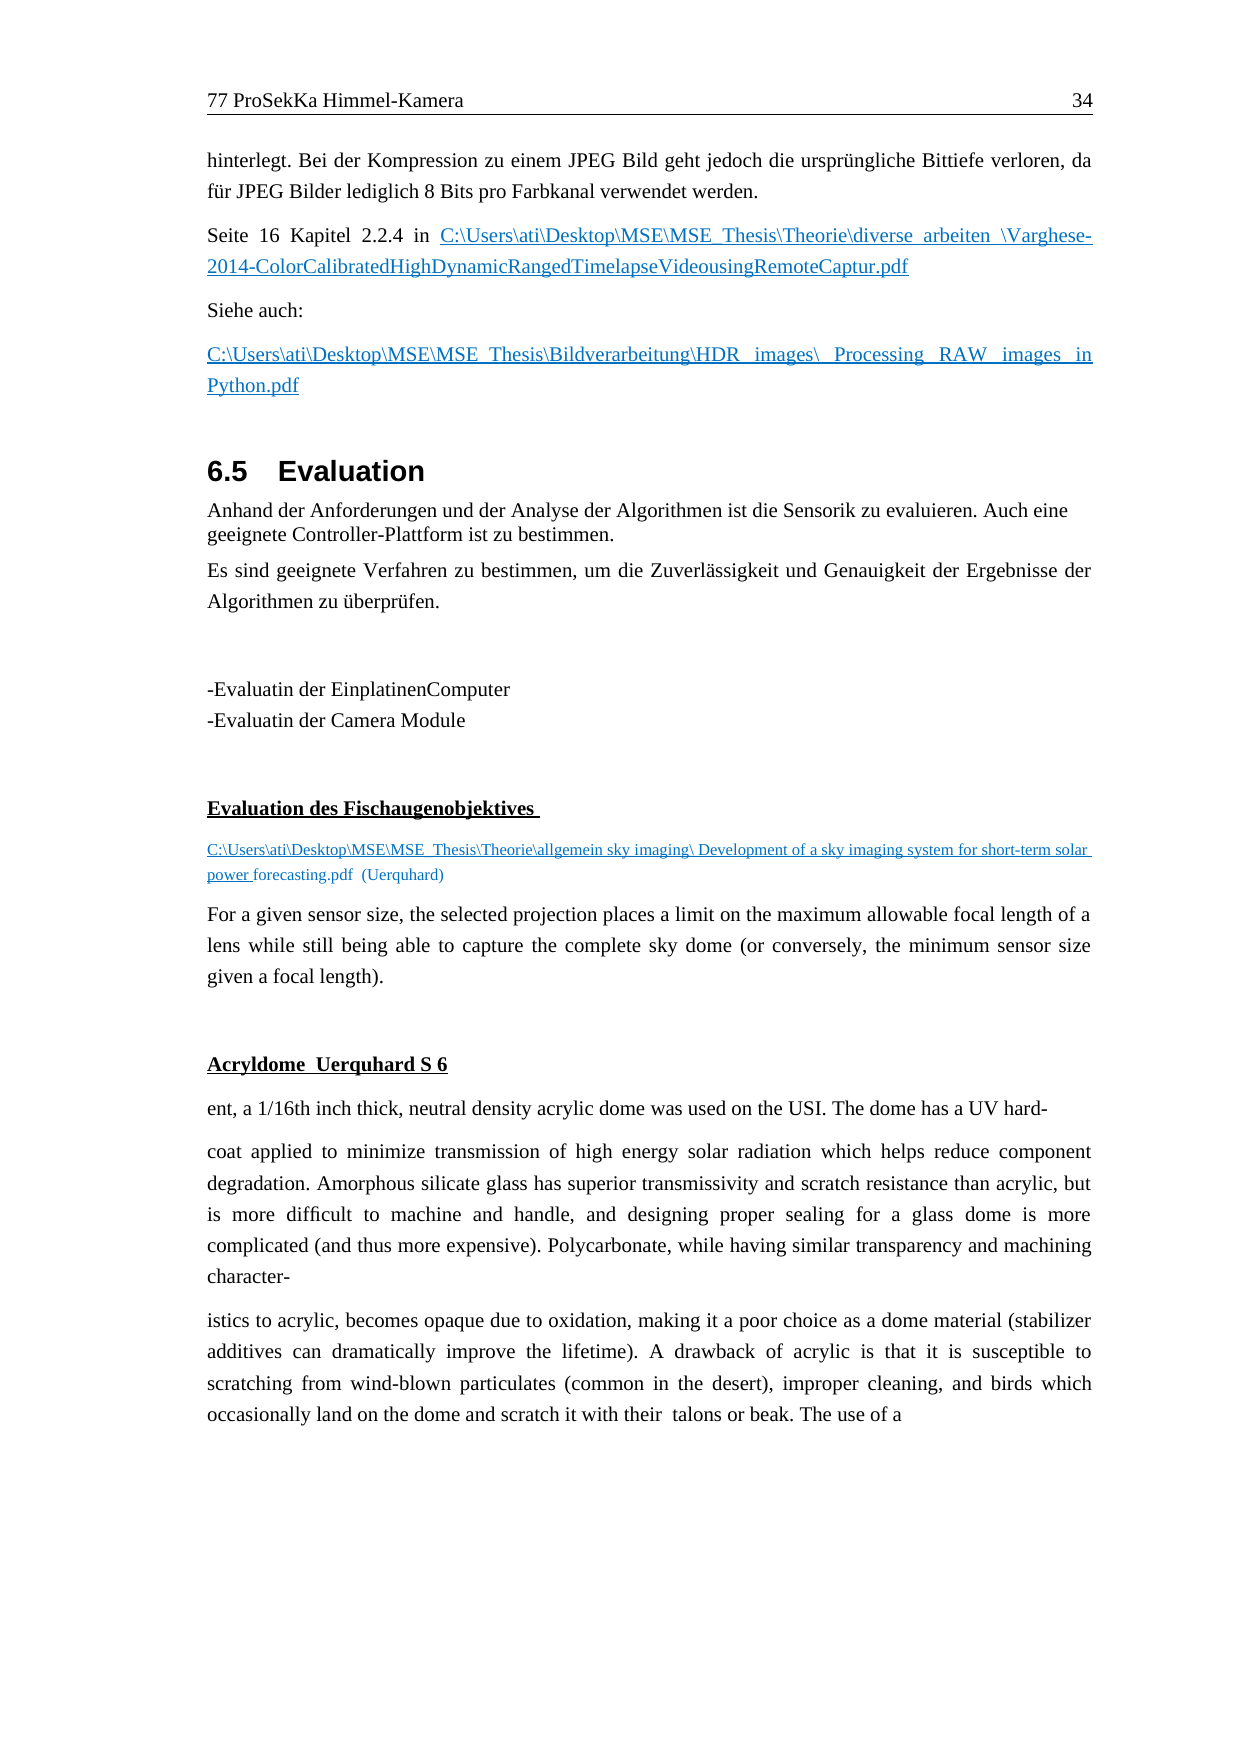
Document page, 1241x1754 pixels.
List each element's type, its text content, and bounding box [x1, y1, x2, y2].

text C:\Users\ati\Desktop\MSE\MSE_Thesis\Bildverarbeitung\HDR images\ Processing RAW images in Python.pdf [207, 364, 1093, 397]
text Seite 16 Kapitel 2.2.4 in C:\Users\ati\Desktop\MSE\MSE_Thesis\Theorie\diverse arbeiten \Varghese-2014-ColorCalibratedHighDynamicRangedTimelapseVideousingRemoteCaptur.pdf [207, 223, 1093, 278]
text C:\Users\ati\Desktop\MSE\MSE_Thesis\Theorie\allgemein sky imaging\ Development of a sky imaging system for short-term solar power forecasting.pdf (Uerquhard) [207, 839, 1093, 883]
text Evaluation des Fischaugenobjektives [207, 796, 1093, 820]
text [207, 148, 1093, 203]
text For a given sensor size, the selected projection places a limit on the maximum allowable focal length of a lens while still being able to capture the complete sky dome (or conversely, the minimum sensor size given a focal length). [207, 902, 1093, 988]
subtitle Evaluation [207, 454, 1093, 487]
text Anhand der Anforderungen und der Analyse der Algorithmen ist die Sensorik zu evaluieren. Auch eine geeignete Controller-Plattform ist zu bestimmen. [207, 497, 1093, 546]
text coat applied to minimize transmission of high energy solar radiation which helps reduce component degradation. Amorphous silicate glass has superior transmissivity and scratch resistance than acrylic, but is more difﬁcult to machine and handle, and designing proper sealing for a glass dome is more complicated (and thus more expensive). Polycarbonate, while having similar transparency and machining character- [207, 1139, 1093, 1288]
text C:\Users\ati\Desktop\MSE\MSE_Thesis\Bildverarbeitung\HDR images\ Processing RAW images in Python.pdf [207, 341, 1093, 362]
text istics to acrylic, becomes opaque due to oxidation, making it a poor choice as a dome material (stabilizer additives can dramatically improve the lifetime). A drawback of acrylic is that it is susceptible to scratching from wind-blown particulates (common in the desert), improper cleaning, and birds which occasionally land on the dome and scratch it with their talons or beak. The use of a [207, 1308, 1093, 1426]
text -Evaluatin der EinplatinenComputer -Evaluatin der Camera Module [207, 677, 1093, 732]
text Siehe auch: [207, 298, 1093, 322]
text ent, a 1/16th inch thick, neutral density acrylic dome was used on the USI. The dome has a UV hard- [207, 1095, 1093, 1119]
text Acryldome Uerquhard S 6 [207, 1052, 1093, 1076]
text Es sind geeignete Verfahren zu bestimmen, um die Zuverlässigkeit und Genauigkeit der Ergebnisse der Algorithmen zu überprüfen. [207, 558, 1093, 613]
